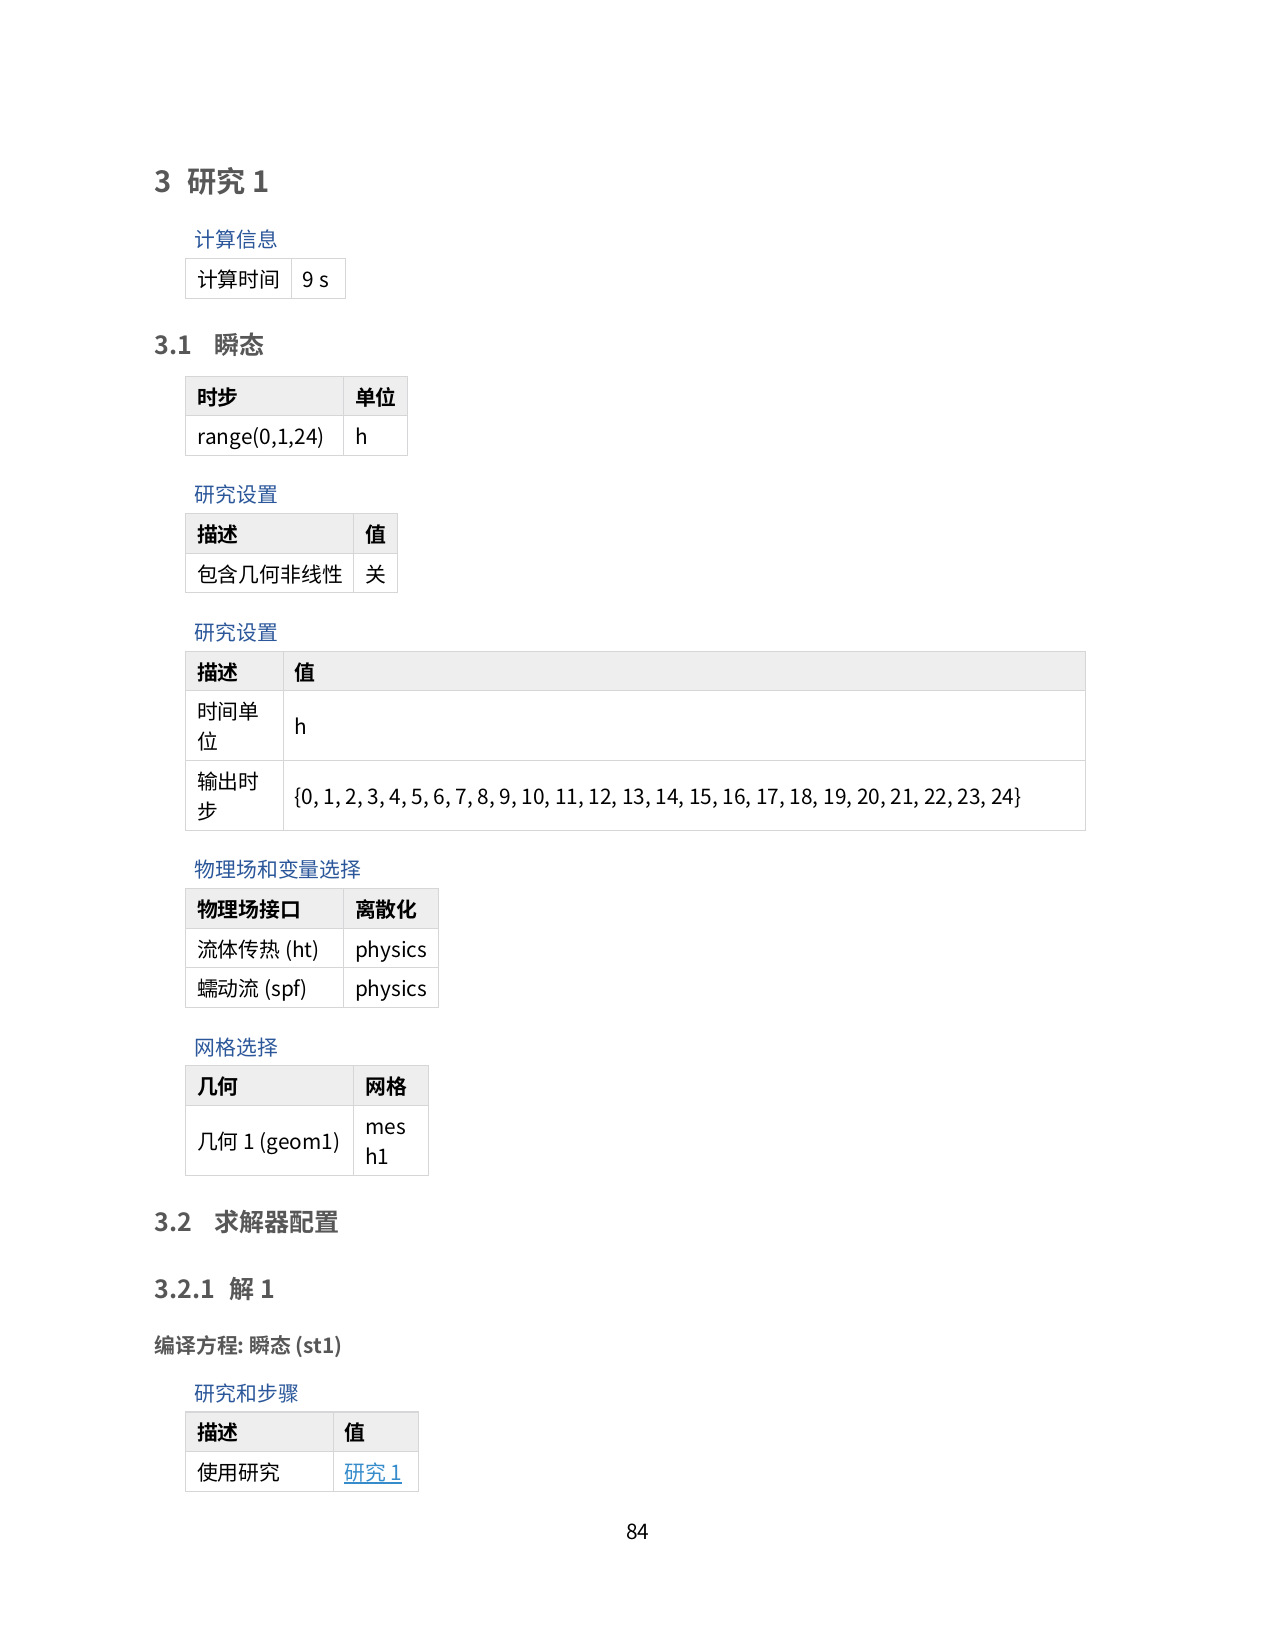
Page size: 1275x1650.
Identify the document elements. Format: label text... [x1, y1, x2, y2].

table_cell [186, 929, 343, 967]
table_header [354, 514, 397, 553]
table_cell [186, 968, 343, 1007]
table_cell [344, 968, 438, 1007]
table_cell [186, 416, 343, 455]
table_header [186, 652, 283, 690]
text 计算信息 [194, 223, 1087, 254]
text 研究设置 [194, 479, 1087, 509]
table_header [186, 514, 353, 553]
text 网格选择 [194, 1031, 1087, 1061]
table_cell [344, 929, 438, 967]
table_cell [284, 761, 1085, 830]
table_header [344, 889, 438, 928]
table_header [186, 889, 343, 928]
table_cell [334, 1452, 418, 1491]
subtitle 编译方程: 瞬态 (st1) [154, 1330, 1087, 1360]
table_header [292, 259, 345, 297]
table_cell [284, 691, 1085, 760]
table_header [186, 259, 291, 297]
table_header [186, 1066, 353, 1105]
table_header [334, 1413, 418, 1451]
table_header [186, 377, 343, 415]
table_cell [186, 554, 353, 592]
text 研究设置 [194, 616, 1087, 646]
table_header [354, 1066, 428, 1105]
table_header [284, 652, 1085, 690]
subtitle 求解器配置 [154, 1203, 1087, 1239]
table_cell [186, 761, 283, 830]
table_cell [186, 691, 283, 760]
subtitle 瞬态 [154, 326, 1087, 362]
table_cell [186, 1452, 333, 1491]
subtitle 研究 1 [154, 158, 1087, 201]
subtitle 解 1 [154, 1269, 1087, 1306]
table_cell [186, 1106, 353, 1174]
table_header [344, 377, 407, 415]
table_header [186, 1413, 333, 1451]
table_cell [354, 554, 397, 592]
text 研究和步骤 [194, 1377, 1087, 1407]
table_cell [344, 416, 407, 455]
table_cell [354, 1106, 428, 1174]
text 物理场和变量选择 [194, 854, 1087, 884]
